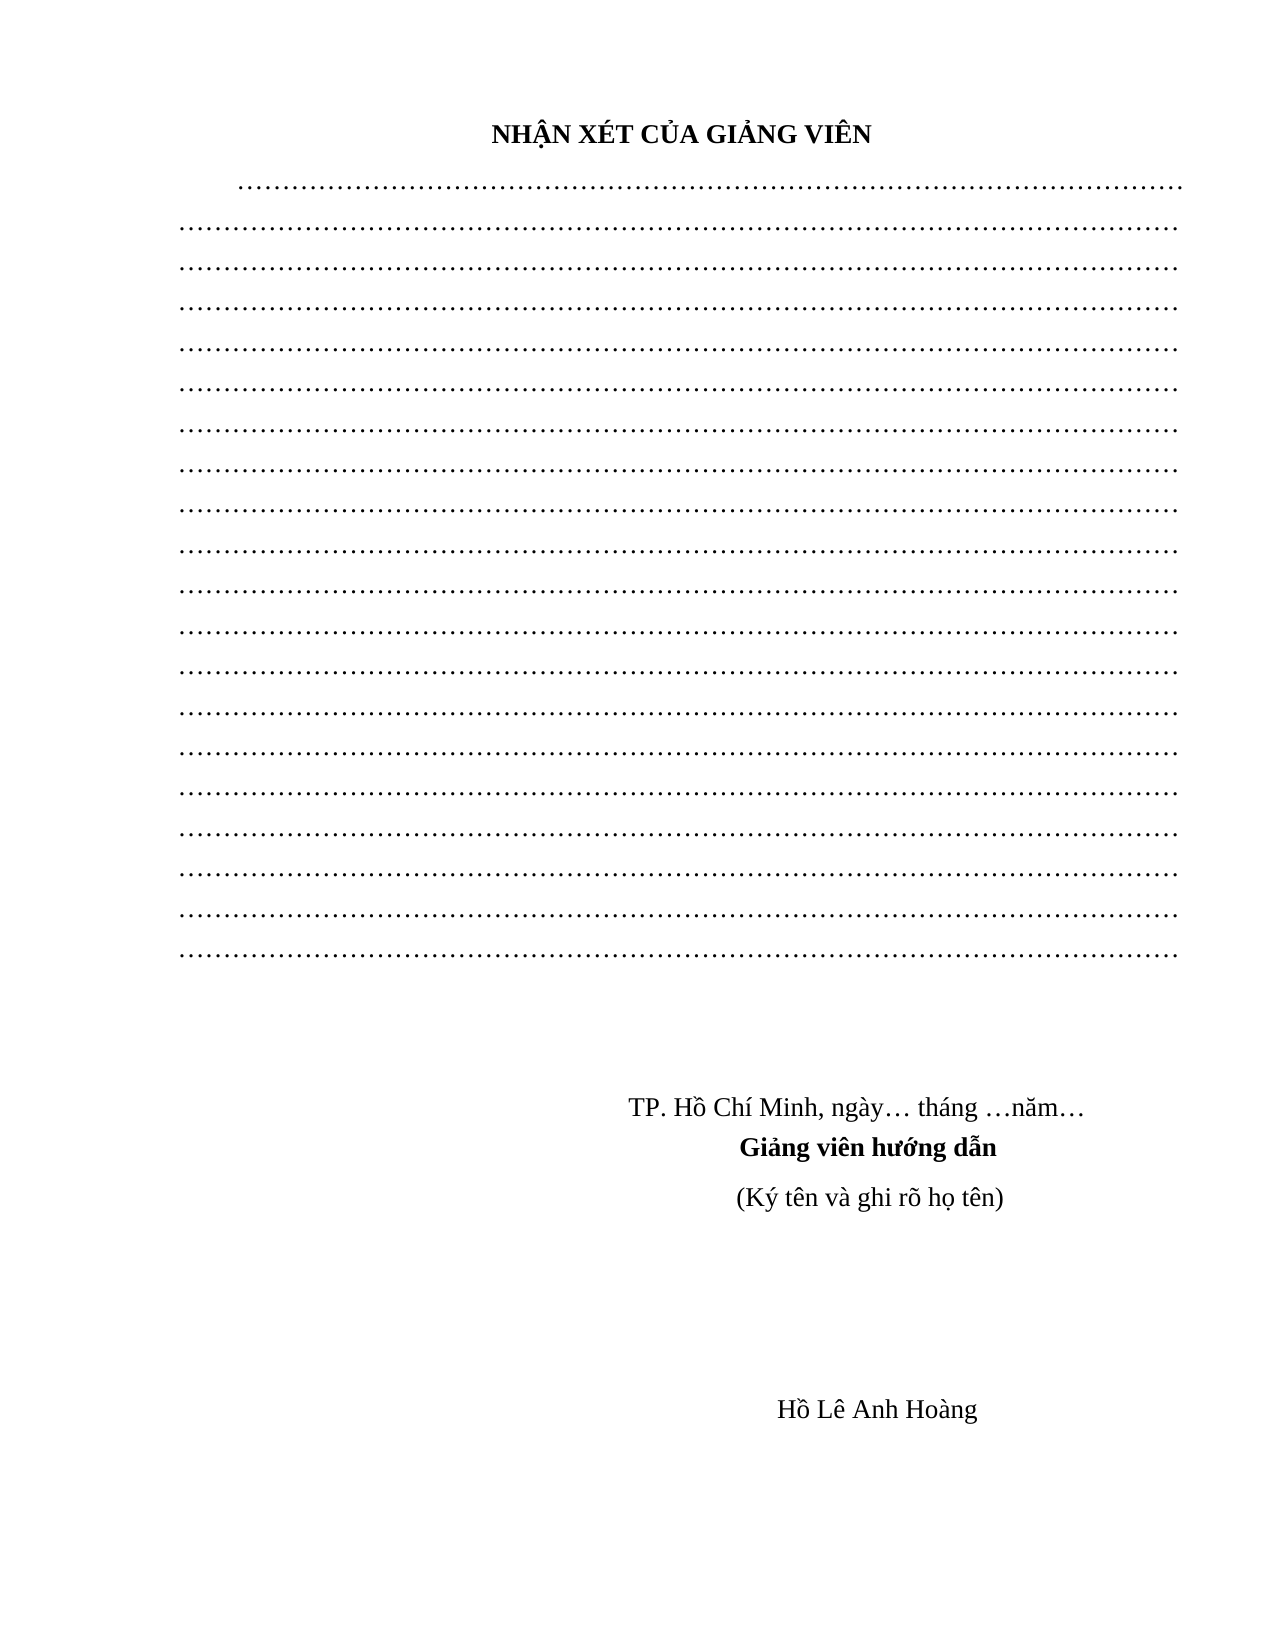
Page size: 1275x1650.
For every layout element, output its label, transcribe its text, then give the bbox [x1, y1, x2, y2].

subtitle NHẬN XÉT CỦA GIẢNG VIÊN [177, 118, 1186, 149]
text Hồ Lê Anh Hoàng [177, 1393, 1186, 1424]
text (Ký tên và ghi rõ họ tên) [177, 1181, 1186, 1213]
text ……………………………………………………………………………………………………………………………………………………………………………………………………………………………………………………………………………………………………………………………………………………………………………………………………………………………………………………………………………………………………………………………………………………………………………………………………………………………………………………………………………………………………………………………………………………………………………………………………………………………………………………………………………………………………………………………………………………………………………………………………………………………………………………………………………………………………………………………………………………………………………………………………………………………………………………………………………………………………………………………………………………………………………………………………………………………………………………………………………………………………………………………………………………………………………………………………………………………………………………………………………………………………………………………………………………………………………………………………………………………………………………………………………………………………………………………………………………………………………………………………………………………………………… [177, 164, 1186, 963]
text Giảng viên hướng dẫn [177, 1131, 1186, 1162]
text TP. Hồ Chí Minh, ngày… tháng …năm… [177, 1091, 1186, 1122]
